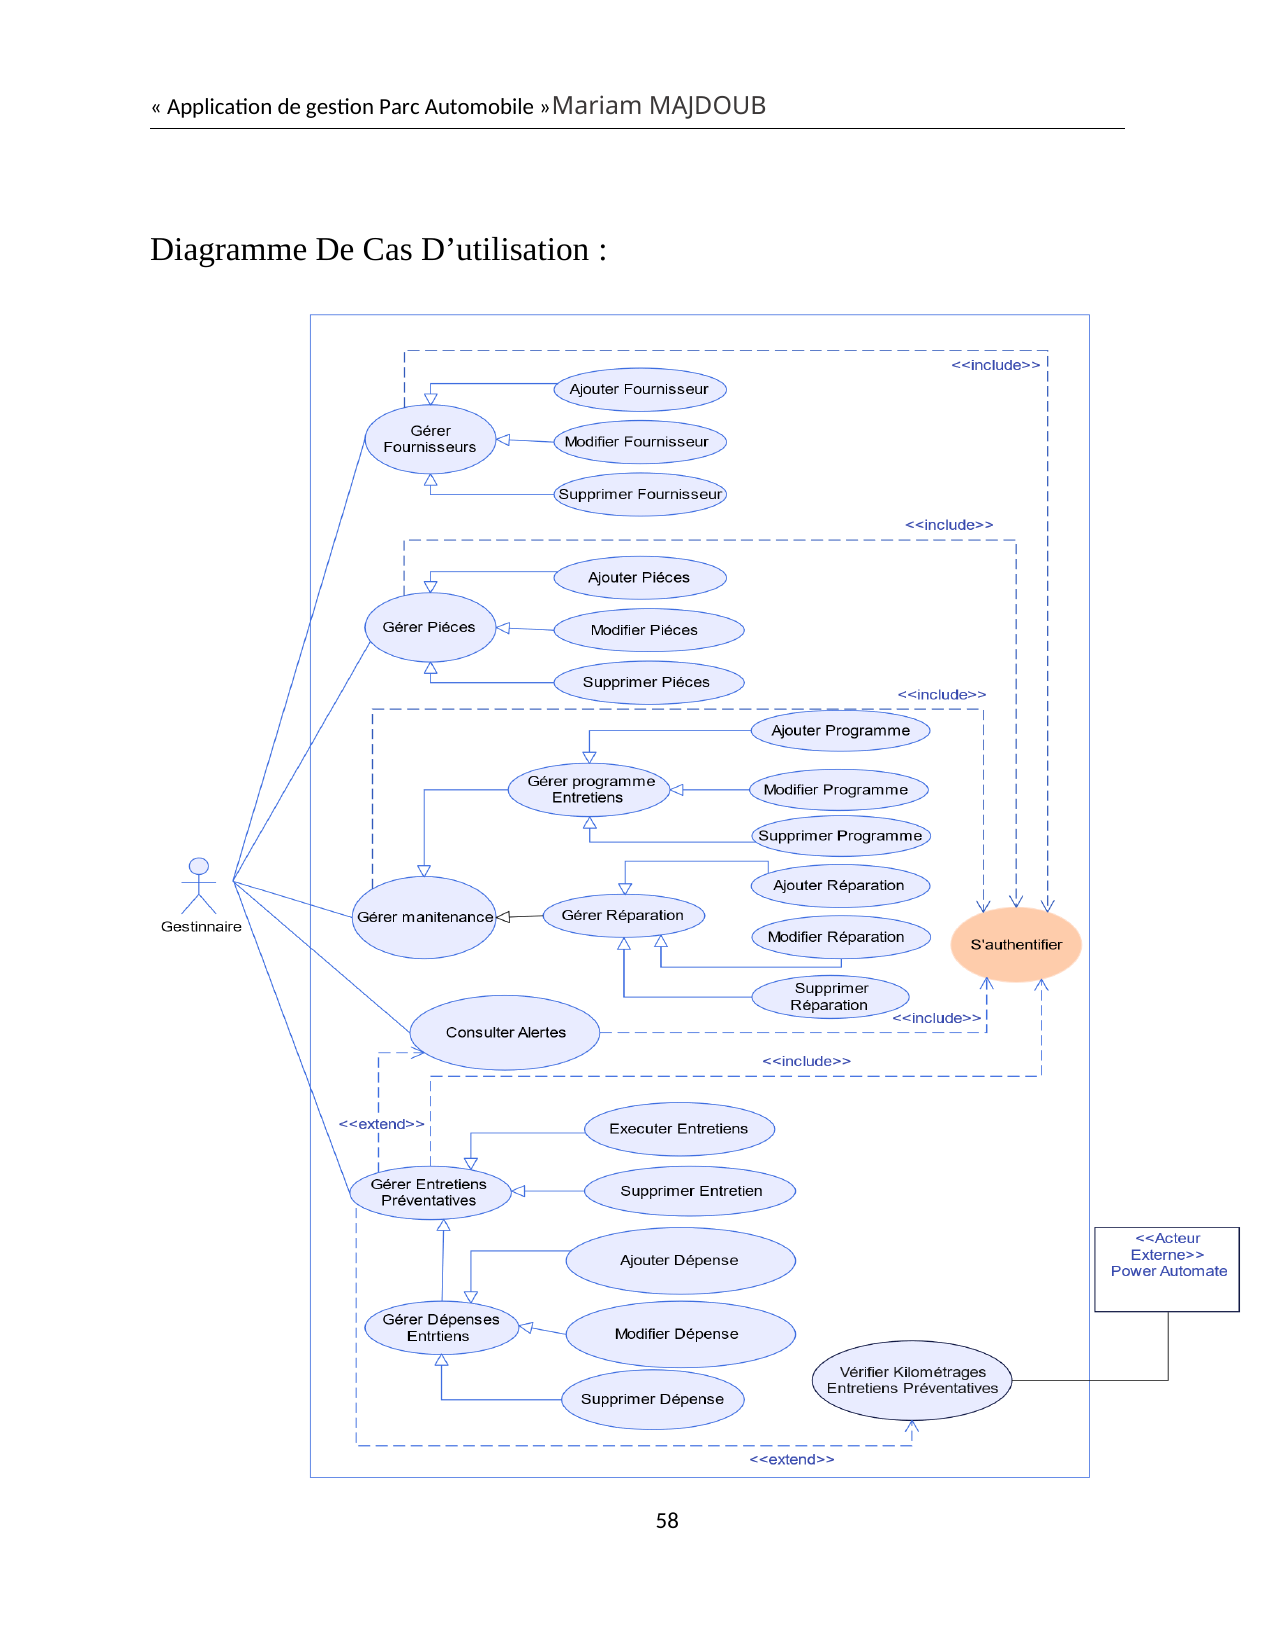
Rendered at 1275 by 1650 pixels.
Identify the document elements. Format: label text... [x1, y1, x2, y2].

picture [150, 303, 1242, 1490]
text Diagramme De Cas D’utilisation : [150, 229, 1125, 267]
